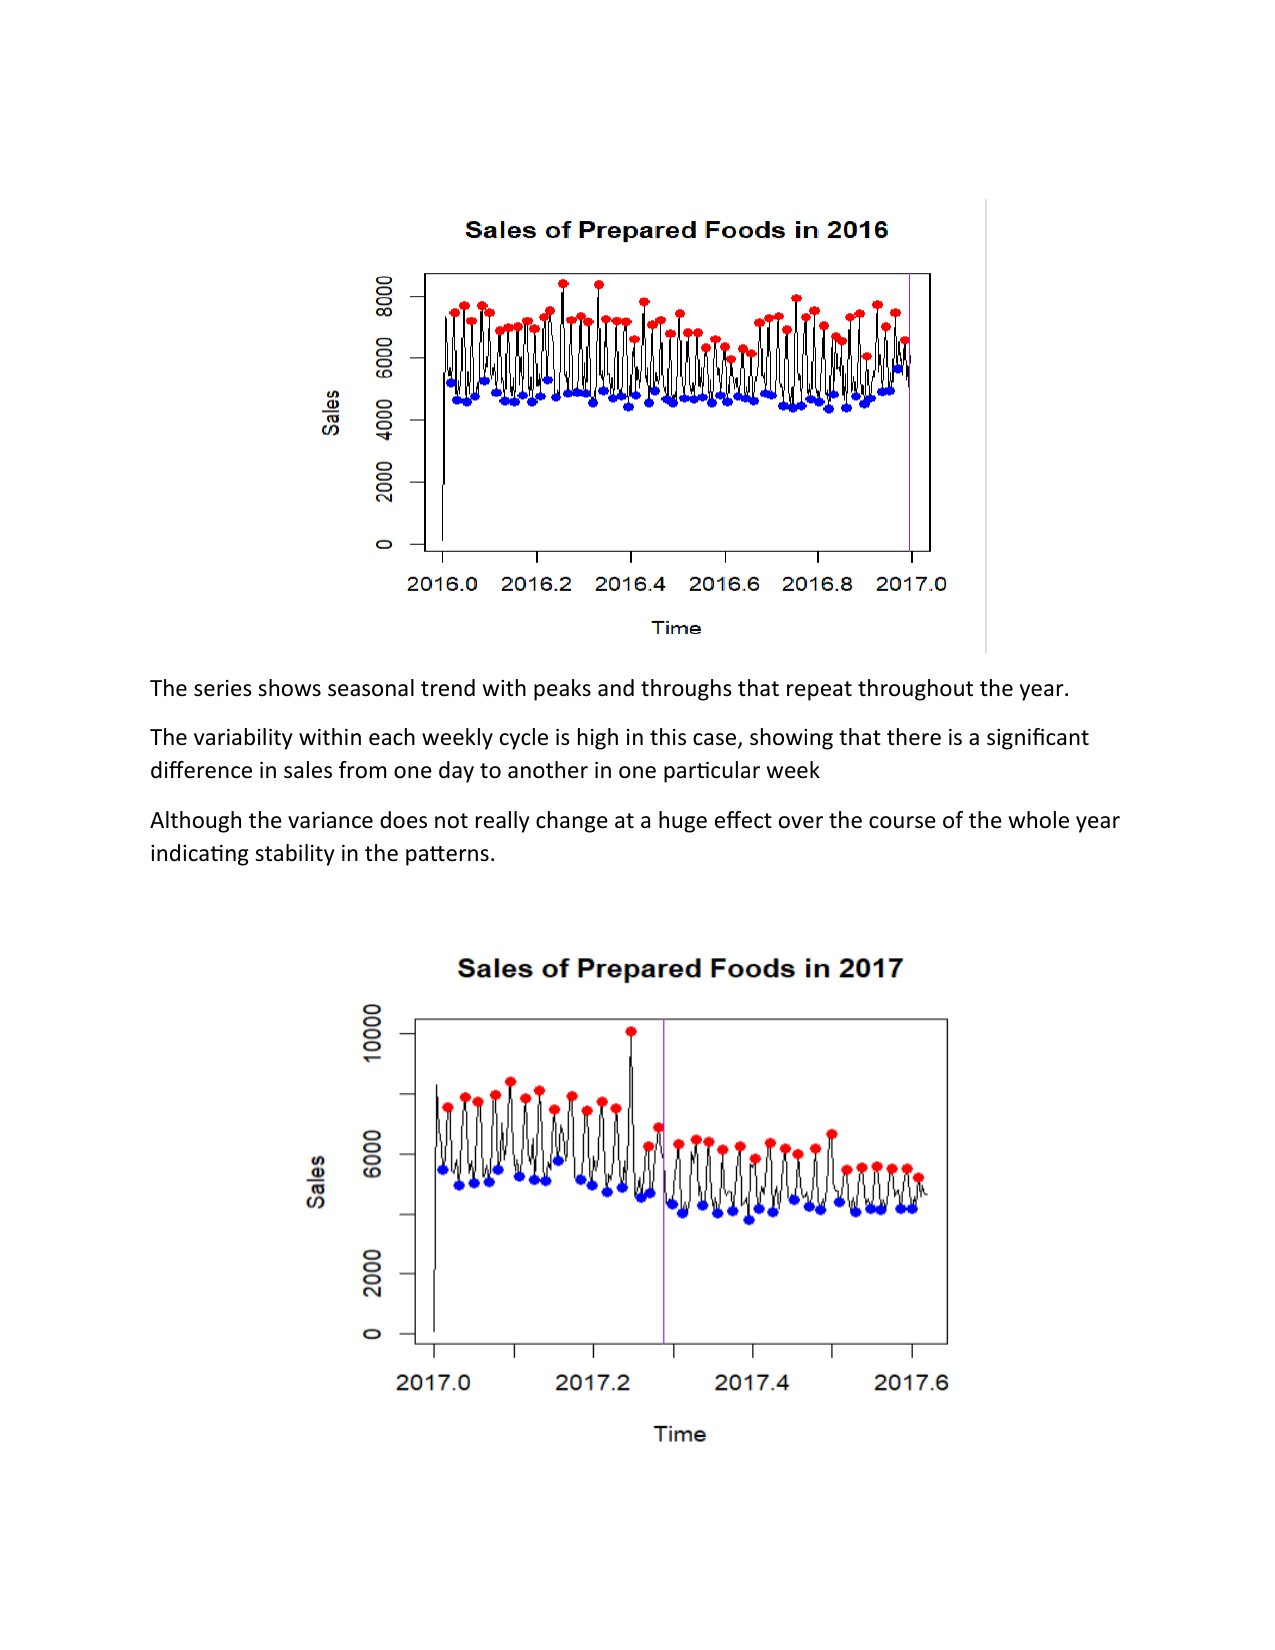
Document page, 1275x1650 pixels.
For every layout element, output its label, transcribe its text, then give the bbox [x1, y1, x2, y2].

text The series shows seasonal trend with peaks and throughs that repeat throughout the year. [150, 672, 1125, 702]
picture [293, 935, 982, 1465]
text The variability within each weekly cycle is high in this case, showing that there is a significant difference in sales from one day to another in one particular week [150, 721, 1125, 785]
picture [288, 199, 987, 653]
text Although the variance does not really change at a huge effect over the course of the whole year indicating stability in the patterns. [150, 804, 1125, 867]
